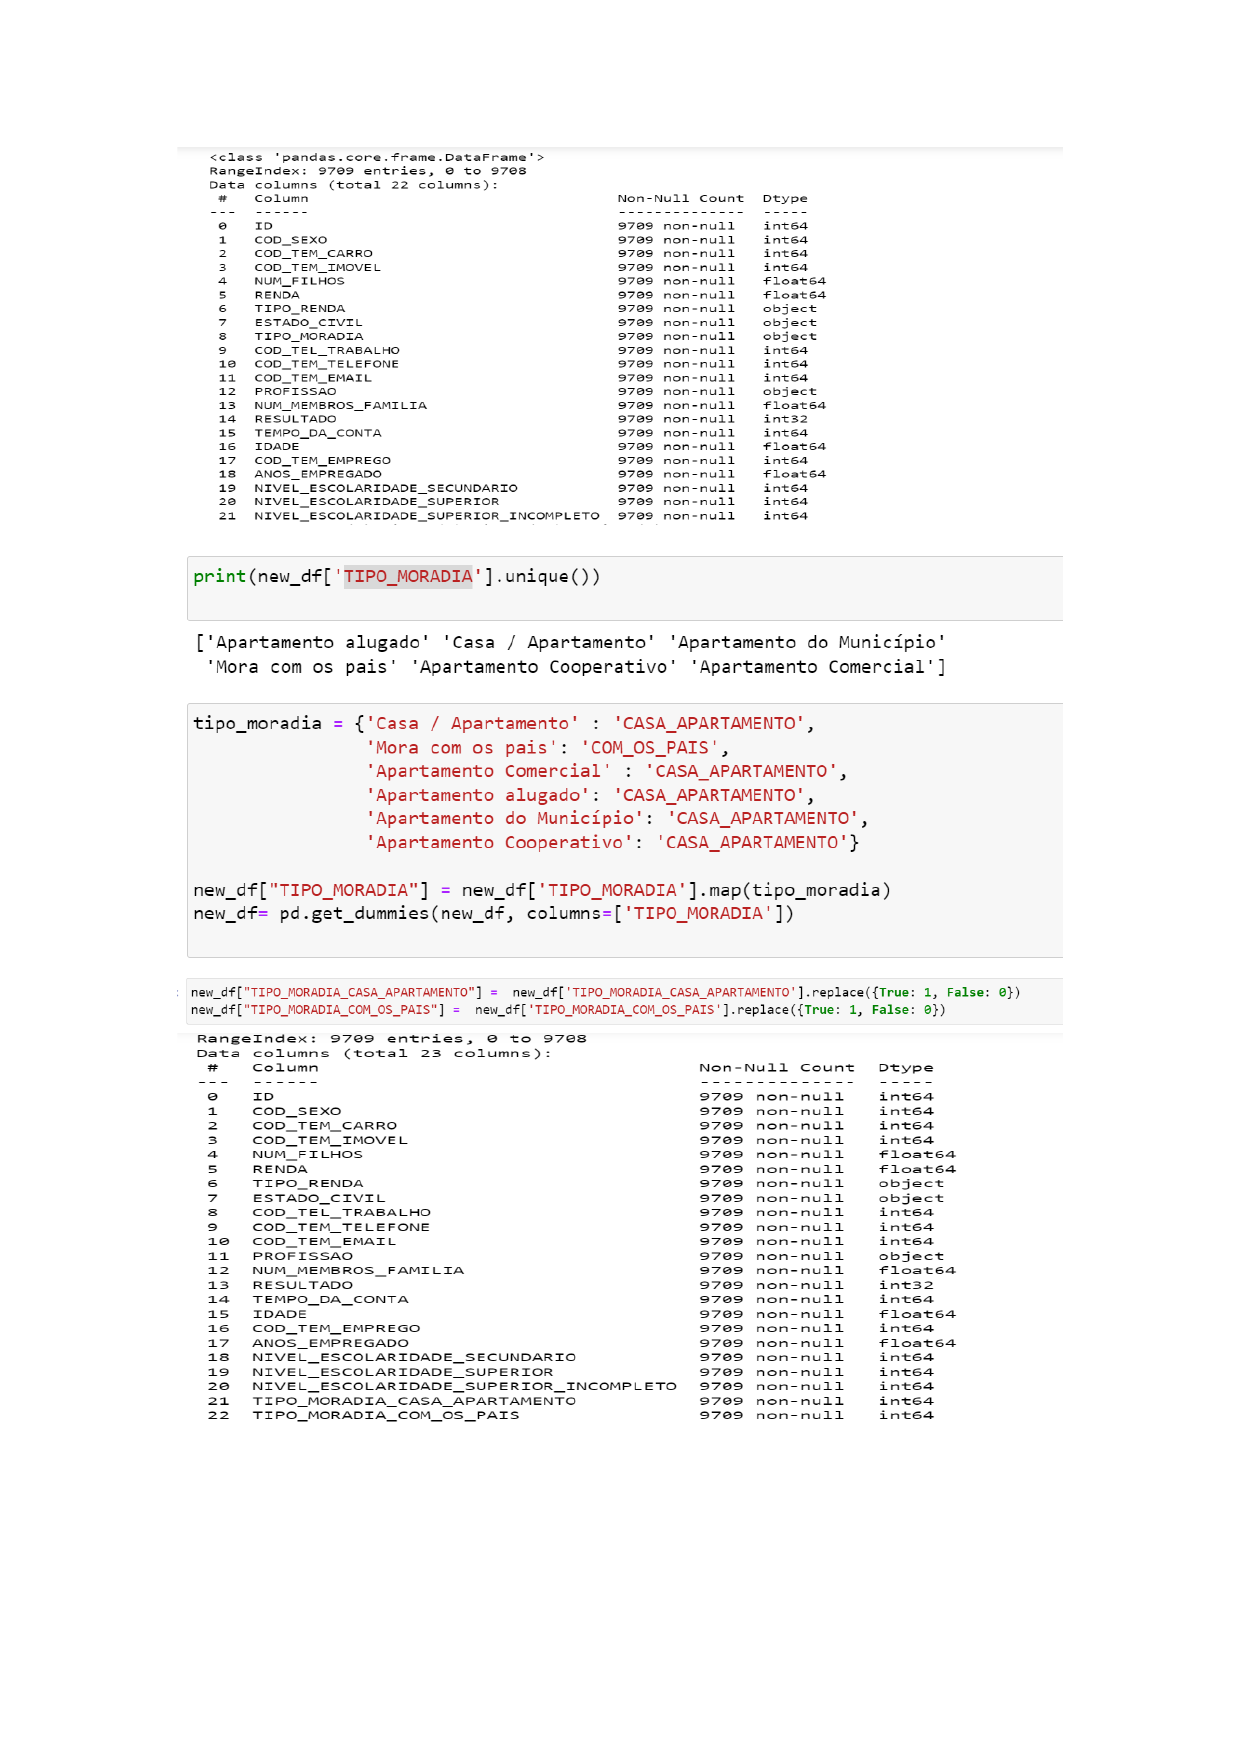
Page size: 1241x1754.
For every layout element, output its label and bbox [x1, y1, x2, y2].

picture [177, 147, 1063, 525]
picture [177, 553, 1063, 1425]
